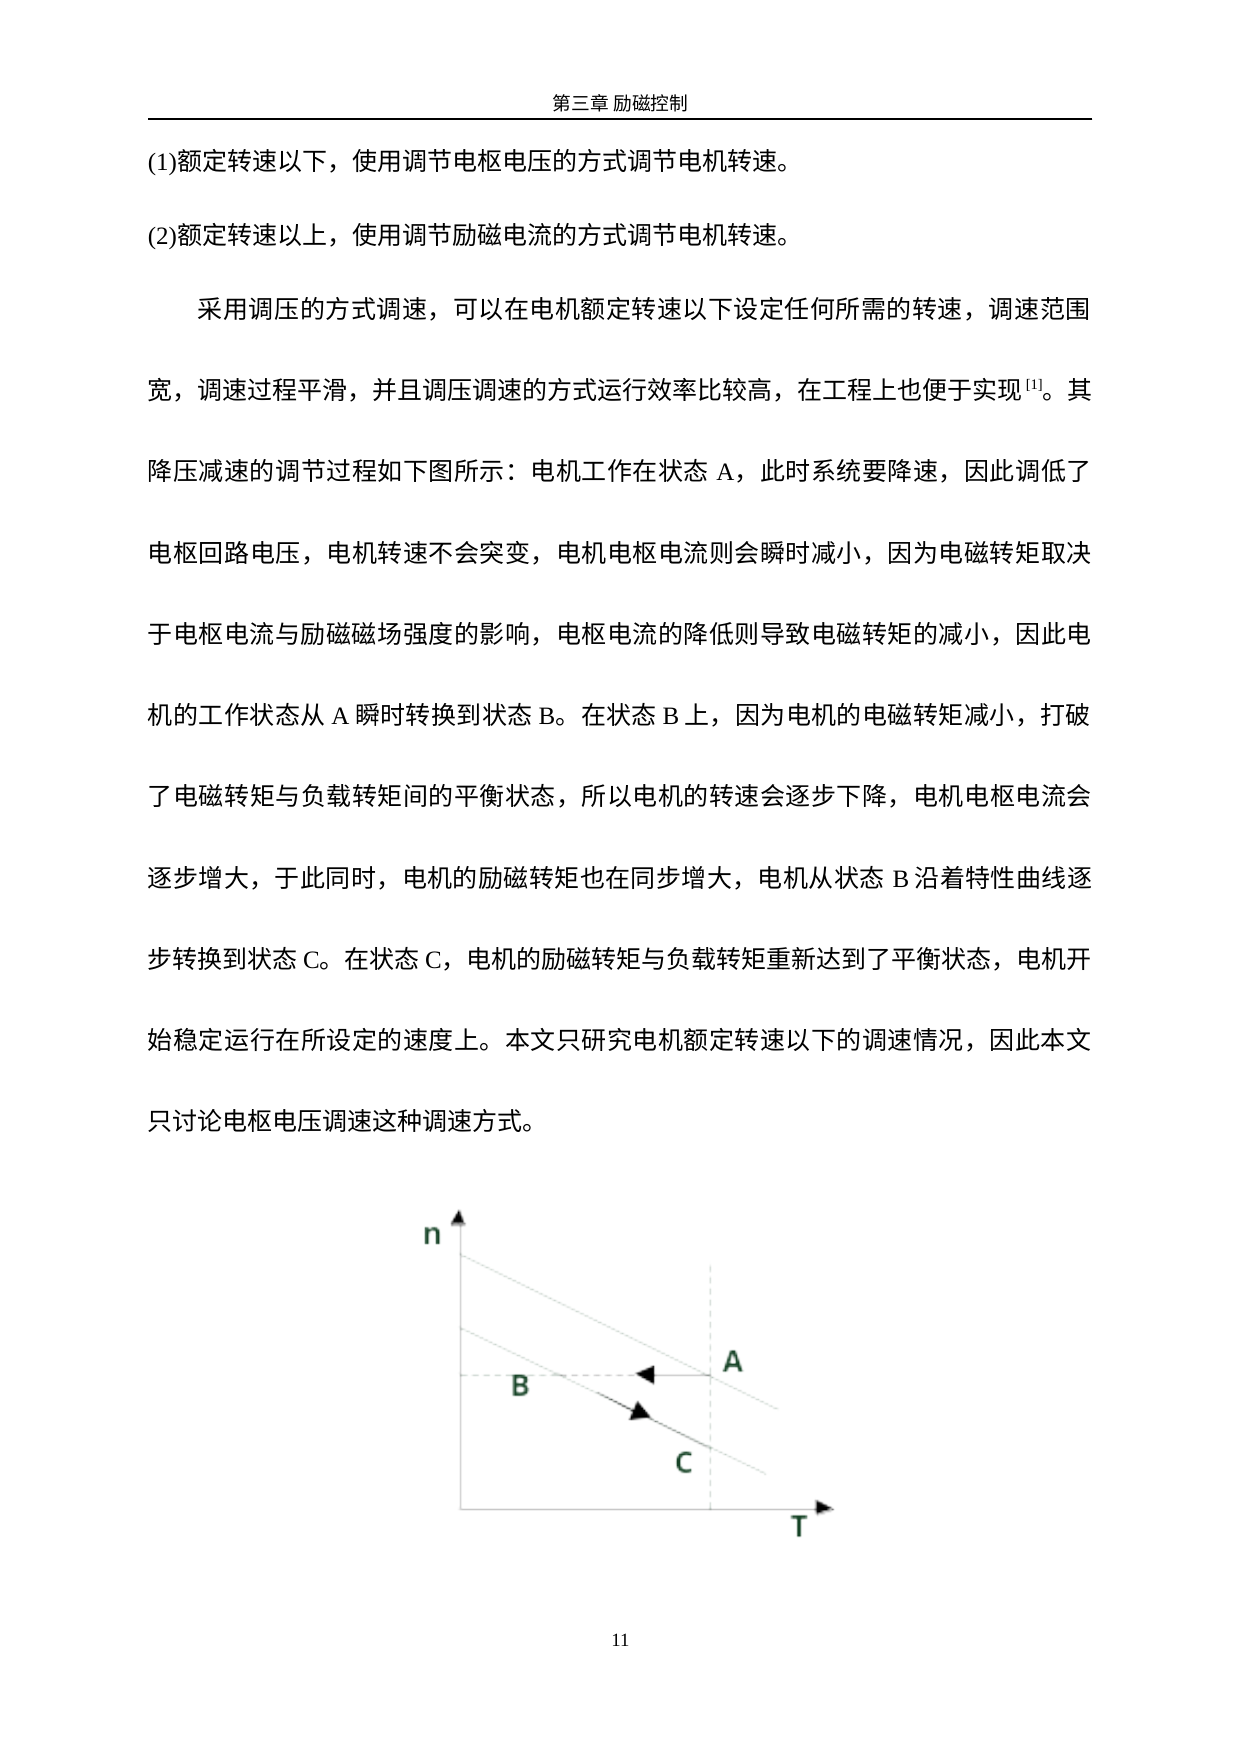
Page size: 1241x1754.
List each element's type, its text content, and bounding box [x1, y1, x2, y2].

text (2)额定转速以上，使用调节励磁电流的方式调节电机转速。 [148, 201, 1092, 266]
text 采用调压的方式调速，可以在电机额定转速以下设定任何所需的转速，调速范围宽，调速过程平滑，并且调压调速的方式运行效率比较高，在工程上也便于实现[1]。其降压减速的调节过程如下图所示：电机工作在状态A，此时系统要降速，因此调低了电枢回路电压，电机转速不会突变，电机电枢电流则会瞬时减小，因为电磁转矩取决于电枢电流与励磁磁场强度的影响，电枢电流的降低则导致电磁转矩的减小，因此电机的工作状态从A瞬时转换到状态B。在状态B上，因为电机的电磁转矩减小，打破了电磁转矩与负载转矩间的平衡状态，所以电机的转速会逐步下降，电机电枢电流会逐步增大，于此同时，电机的励磁转矩也在同步增大，电机从状态B沿着特性曲线逐步转换到状态C。在状态C，电机的励磁转矩与负载转矩重新达到了平衡状态，电机开始稳定运行在所设定的速度上。本文只研究电机额定转速以下的调速情况，因此本文只讨论电枢电压调速这种调速方式。 [148, 275, 1092, 1152]
text (1)额定转速以下，使用调节电枢电压的方式调节电机转速。 [148, 127, 1092, 192]
